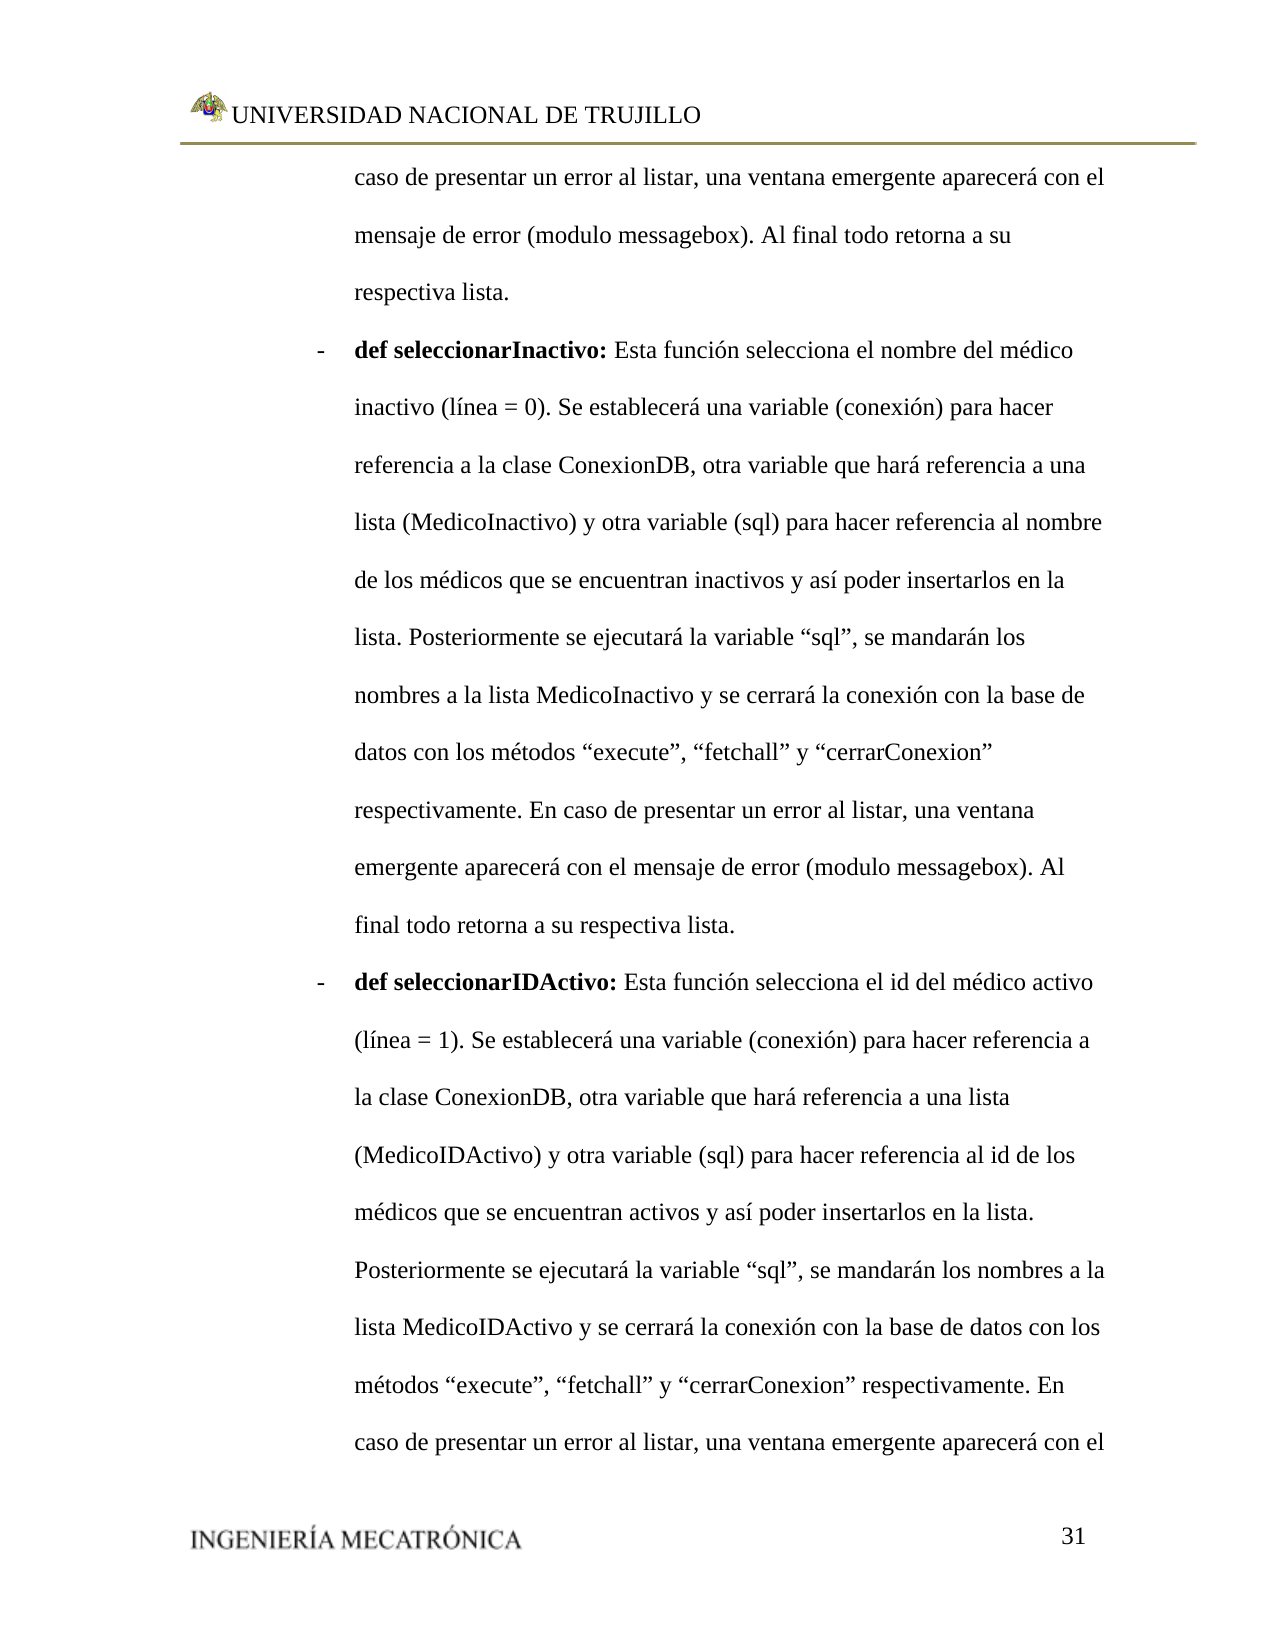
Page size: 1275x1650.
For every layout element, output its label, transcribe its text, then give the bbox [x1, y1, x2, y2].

list def seleccionarInactivo: Esta función selecciona el nombre del médico inactivo (línea = 0). Se establecerá una variable (conexión) para hacer referencia a la clase ConexionDB, otra variable que hará referencia a una lista (MedicoInactivo) y otra variable (sql) para hacer referencia al nombre de los médicos que se encuentran inactivos y así poder insertarlos en la lista. Posteriormente se ejecutará la variable “sql”, se mandarán los nombres a la lista MedicoInactivo y se cerrará la conexión con la base de datos con los métodos “execute”, “fetchall” y “cerrarConexion” respectivamente. En caso de presentar un error al listar, una ventana emergente aparecerá con el mensaje de error (modulo messagebox). Al final todo retorna a su respectiva lista. [317, 335, 1112, 939]
picture [190, 91, 228, 123]
picture [176, 1509, 569, 1570]
